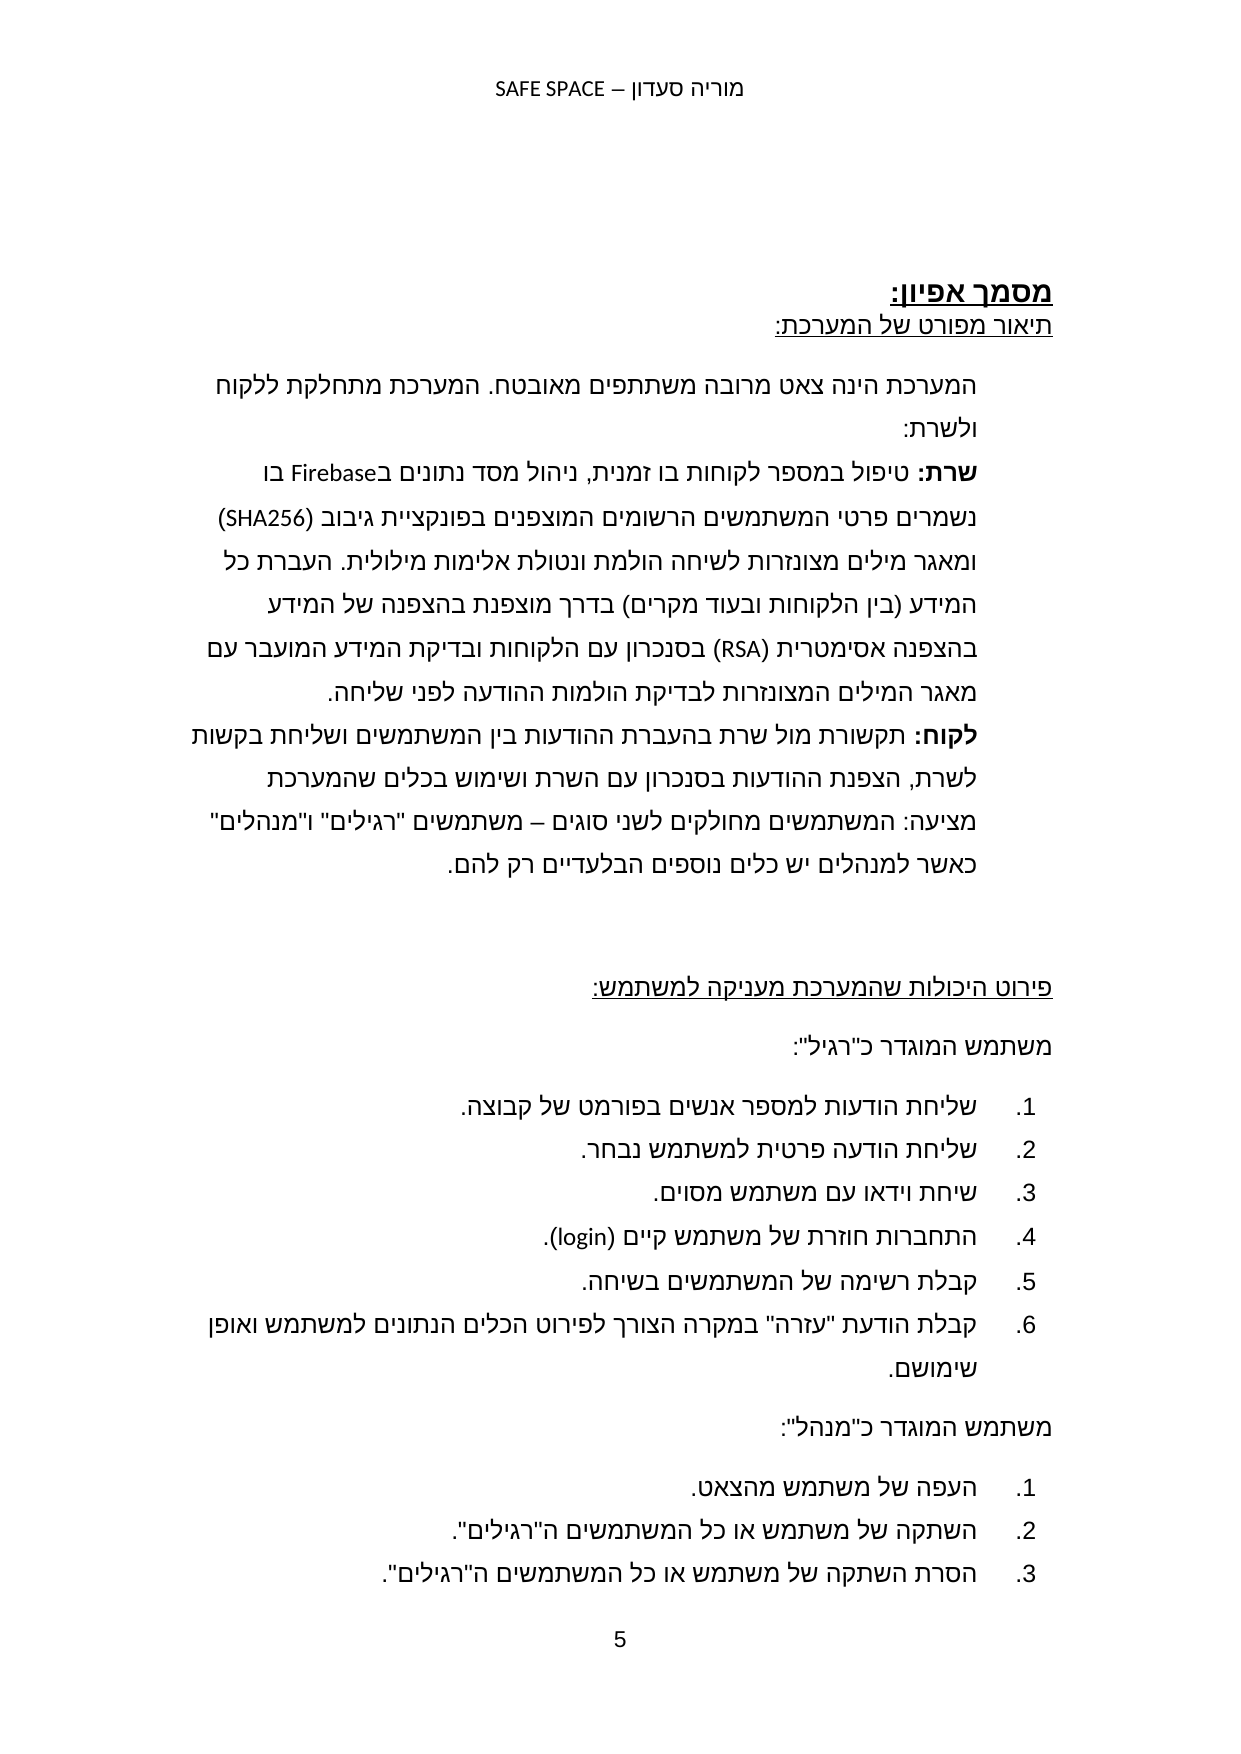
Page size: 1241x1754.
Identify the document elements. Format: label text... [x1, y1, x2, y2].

list העפה של משתמש מהצאט. [187, 1473, 1015, 1502]
list התחברות חוזרת של משתמש קיים (login). [187, 1222, 1015, 1252]
list שיחת וידאו עם משתמש מסוים. [187, 1178, 1015, 1207]
list שליחת הודעות למספר אנשים בפורמט של קבוצה. [187, 1092, 1015, 1121]
text המערכת הינה צאט מרובה משתתפים מאובטח. המערכת מתחלקת ללקוח ולשרת: שרת: טיפול במספר לקוחות בו זמנית, ניהול מסד נתונים בFirebase בו נשמרים פרטי המשתמשים הרשומים המוצפנים בפונקציית גיבוב (SHA256) ומאגר מילים מצונזרות לשיחה הולמת ונטולת אלימות מילולית. העברת כל המידע (בין הלקוחות ובעוד מקרים) בדרך מוצפנת בהצפנה של המידע בהצפנה אסימטרית (RSA) בסנכרון עם הלקוחות ובדיקת המידע המועבר עם מאגר המילים המצונזרות לבדיקת הולמות ההודעה לפני שליחה. לקוח: תקשורת מול שרת בהעברת ההודעות בין המשתמשים ושליחת בקשות לשרת, הצפנת ההודעות בסנכרון עם השרת ושימוש בכלים שהמערכת מציעה: המשתמשים מחולקים לשני סוגים – משתמשים "רגילים" ו"מנהלים" כאשר למנהלים יש כלים נוספים הבלעדיים רק להם. [187, 371, 978, 879]
list הסרת השתקה של משתמש או כל המשתמשים ה"רגילים". [187, 1559, 1015, 1588]
list השתקה של משתמש או כל המשתמשים ה"רגילים". [187, 1516, 1015, 1545]
text פירוט היכולות שהמערכת מעניקה למשתמש: [187, 973, 1053, 1001]
text משתמש המוגדר כ"רגיל": [187, 1032, 1053, 1061]
subtitle מסמך אפיון: [187, 275, 1053, 308]
list קבלת רשימה של המשתמשים בשיחה. [187, 1267, 1015, 1296]
list קבלת הודעת "עזרה" במקרה הצורך לפירוט הכלים הנתונים למשתמש ואופן שימושם. [187, 1310, 1015, 1382]
list שליחת הודעה פרטית למשתמש נבחר. [187, 1135, 1015, 1164]
text משתמש המוגדר כ"מנהל": [187, 1413, 1053, 1442]
text תיאור מפורט של המערכת: [187, 311, 1053, 340]
